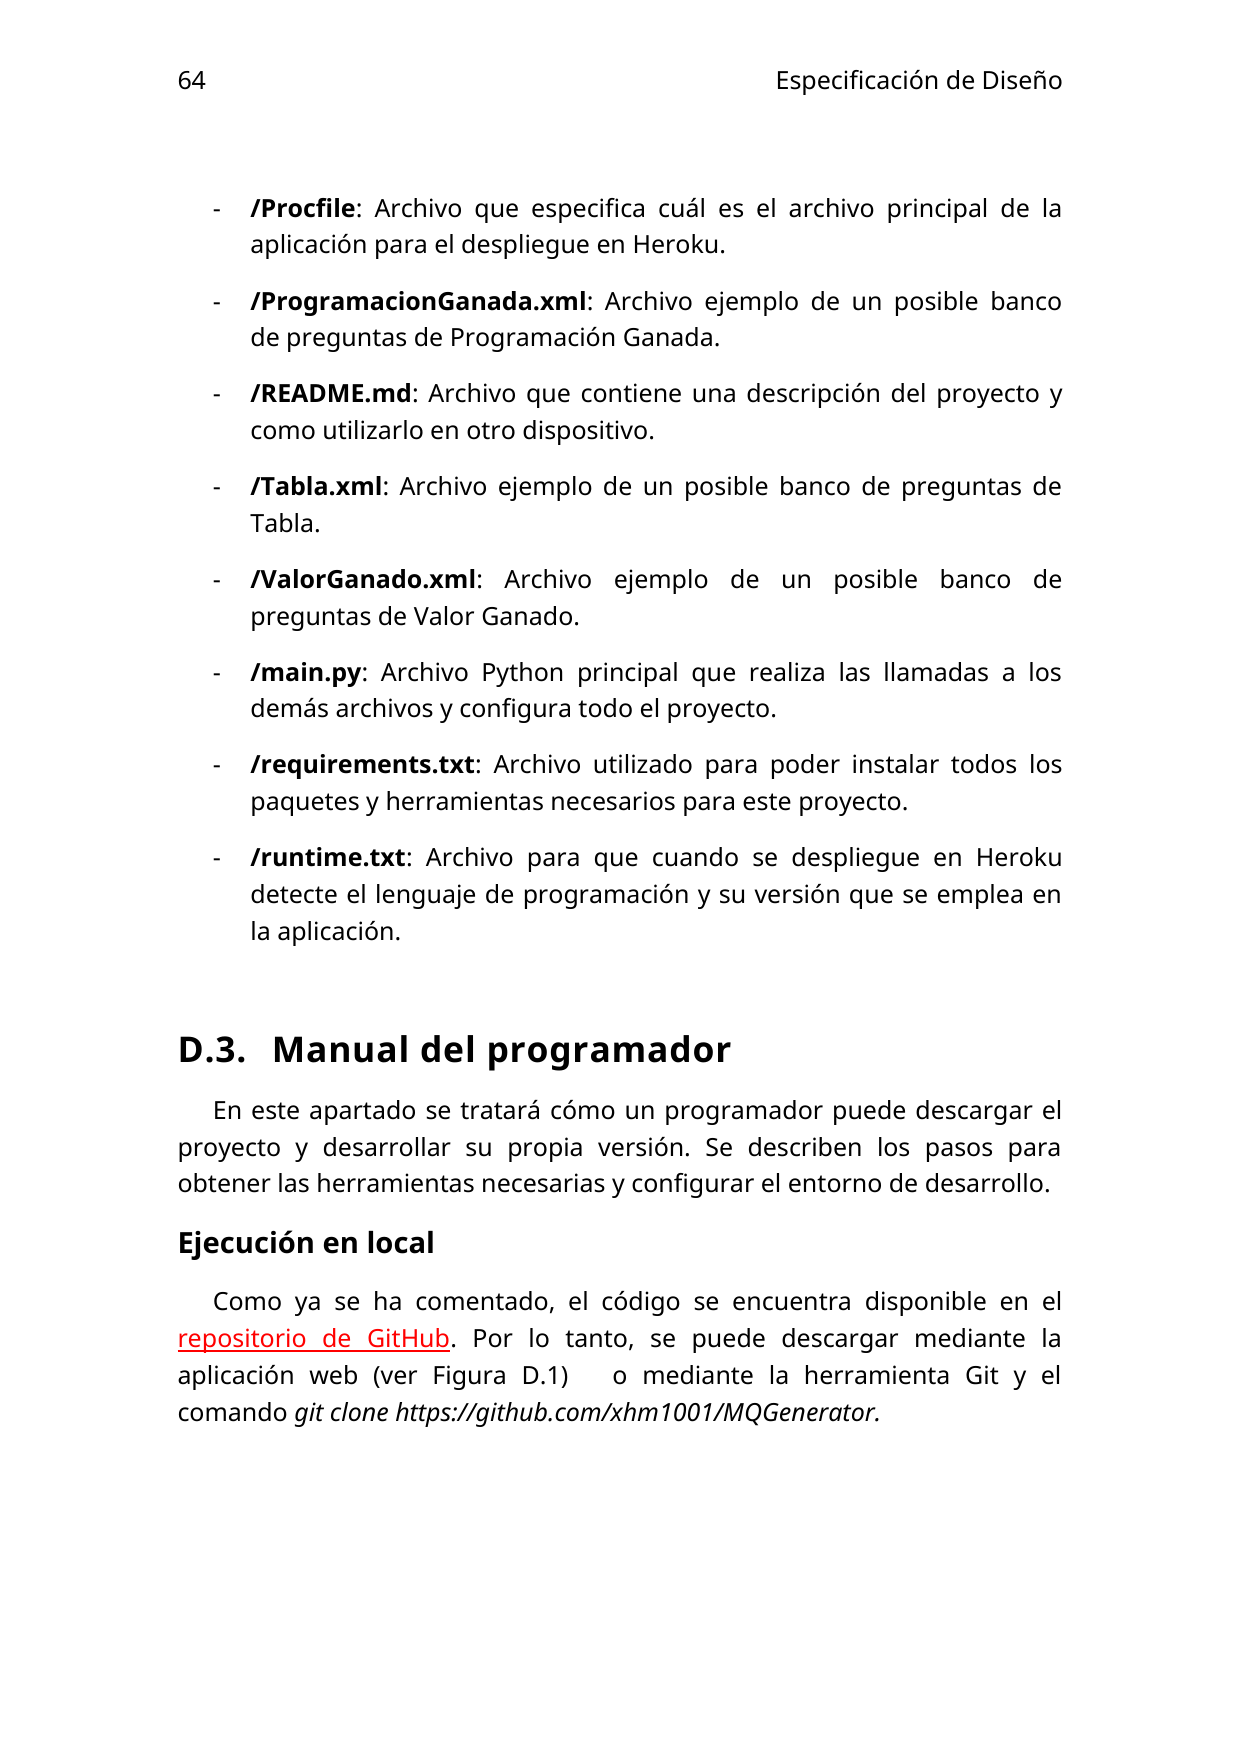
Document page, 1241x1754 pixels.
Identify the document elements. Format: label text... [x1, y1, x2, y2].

list /Tabla.xml: Archivo ejemplo de un posible banco de preguntas de Tabla. [213, 469, 1063, 539]
text Como ya se ha comentado, el código se encuentra disponible en el repositorio de GitHub. Por lo tanto, se puede descargar mediante la aplicación web (ver Figura D.1) o mediante la herramienta Git y el comando git clone https://github.com/xhm1001/MQGenerator. [177, 1284, 1063, 1428]
text Ejecución en local [177, 1222, 1063, 1262]
text En este apartado se tratará cómo un programador puede descargar el proyecto y desarrollar su propia versión. Se describen los pasos para obtener las herramientas necesarias y configurar el entorno de desarrollo. [177, 1092, 1063, 1200]
list /runtime.txt: Archivo para que cuando se despliegue en Heroku detecte el lenguaje de programación y su versión que se emplea en la aplicación. [213, 840, 1063, 948]
list /ValorGanado.xml: Archivo ejemplo de un posible banco de preguntas de Valor Ganado. [213, 562, 1063, 632]
list /ProgramacionGanada.xml: Archivo ejemplo de un posible banco de preguntas de Programación Ganada. [213, 283, 1063, 354]
list /README.md: Archivo que contiene una descripción del proyecto y como utilizarlo en otro dispositivo. [213, 376, 1063, 447]
list Manual del programador [177, 1025, 1063, 1073]
list /Procfile: Archivo que especifica cuál es el archivo principal de la aplicación para el despliegue en Heroku. [213, 190, 1063, 261]
list /main.py: Archivo Python principal que realiza las llamadas a los demás archivos y configura todo el proyecto. [213, 654, 1063, 725]
list /requirements.txt: Archivo utilizado para poder instalar todos los paquetes y herramientas necesarios para este proyecto. [213, 747, 1063, 818]
